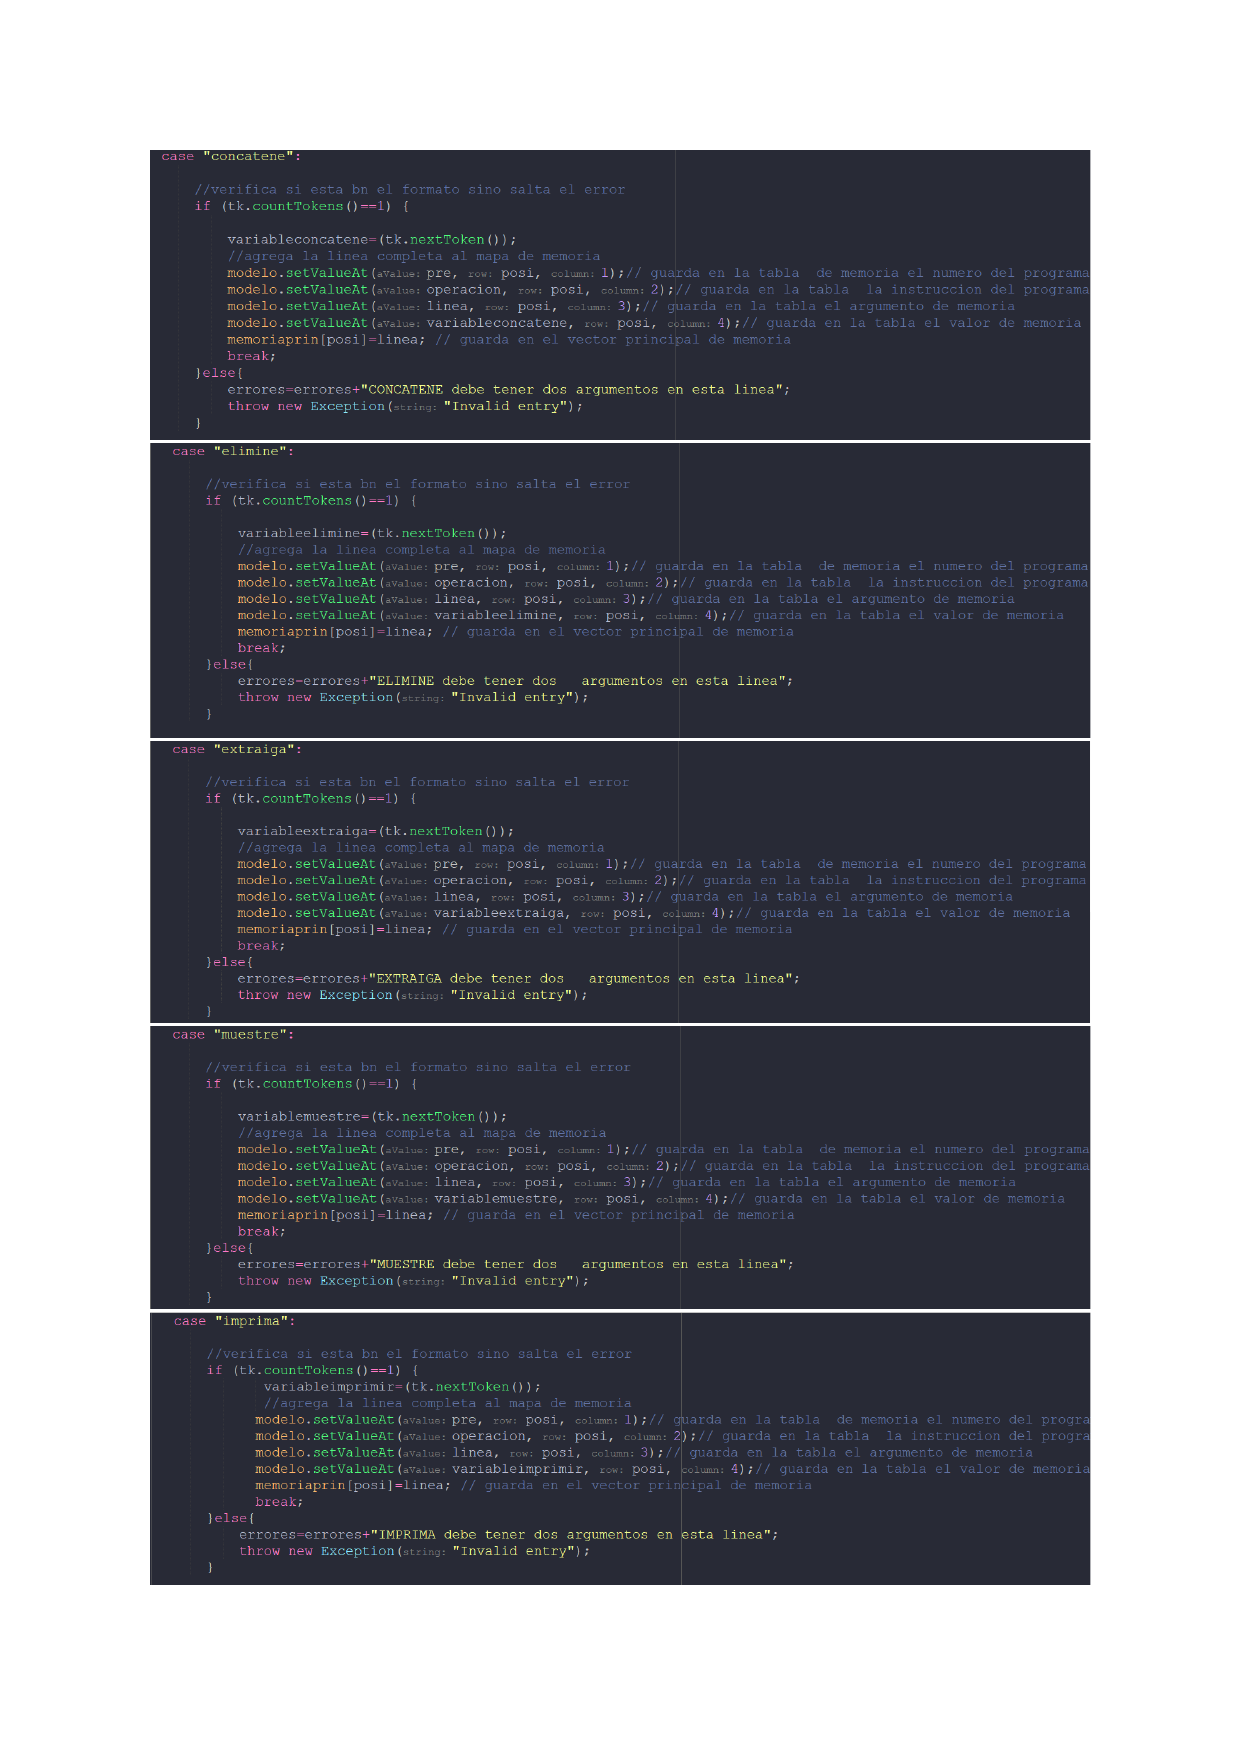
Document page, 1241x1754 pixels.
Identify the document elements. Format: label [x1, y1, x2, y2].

picture [150, 1026, 1091, 1309]
picture [150, 150, 1091, 440]
picture [150, 741, 1091, 1023]
picture [150, 443, 1091, 738]
picture [150, 1312, 1091, 1585]
